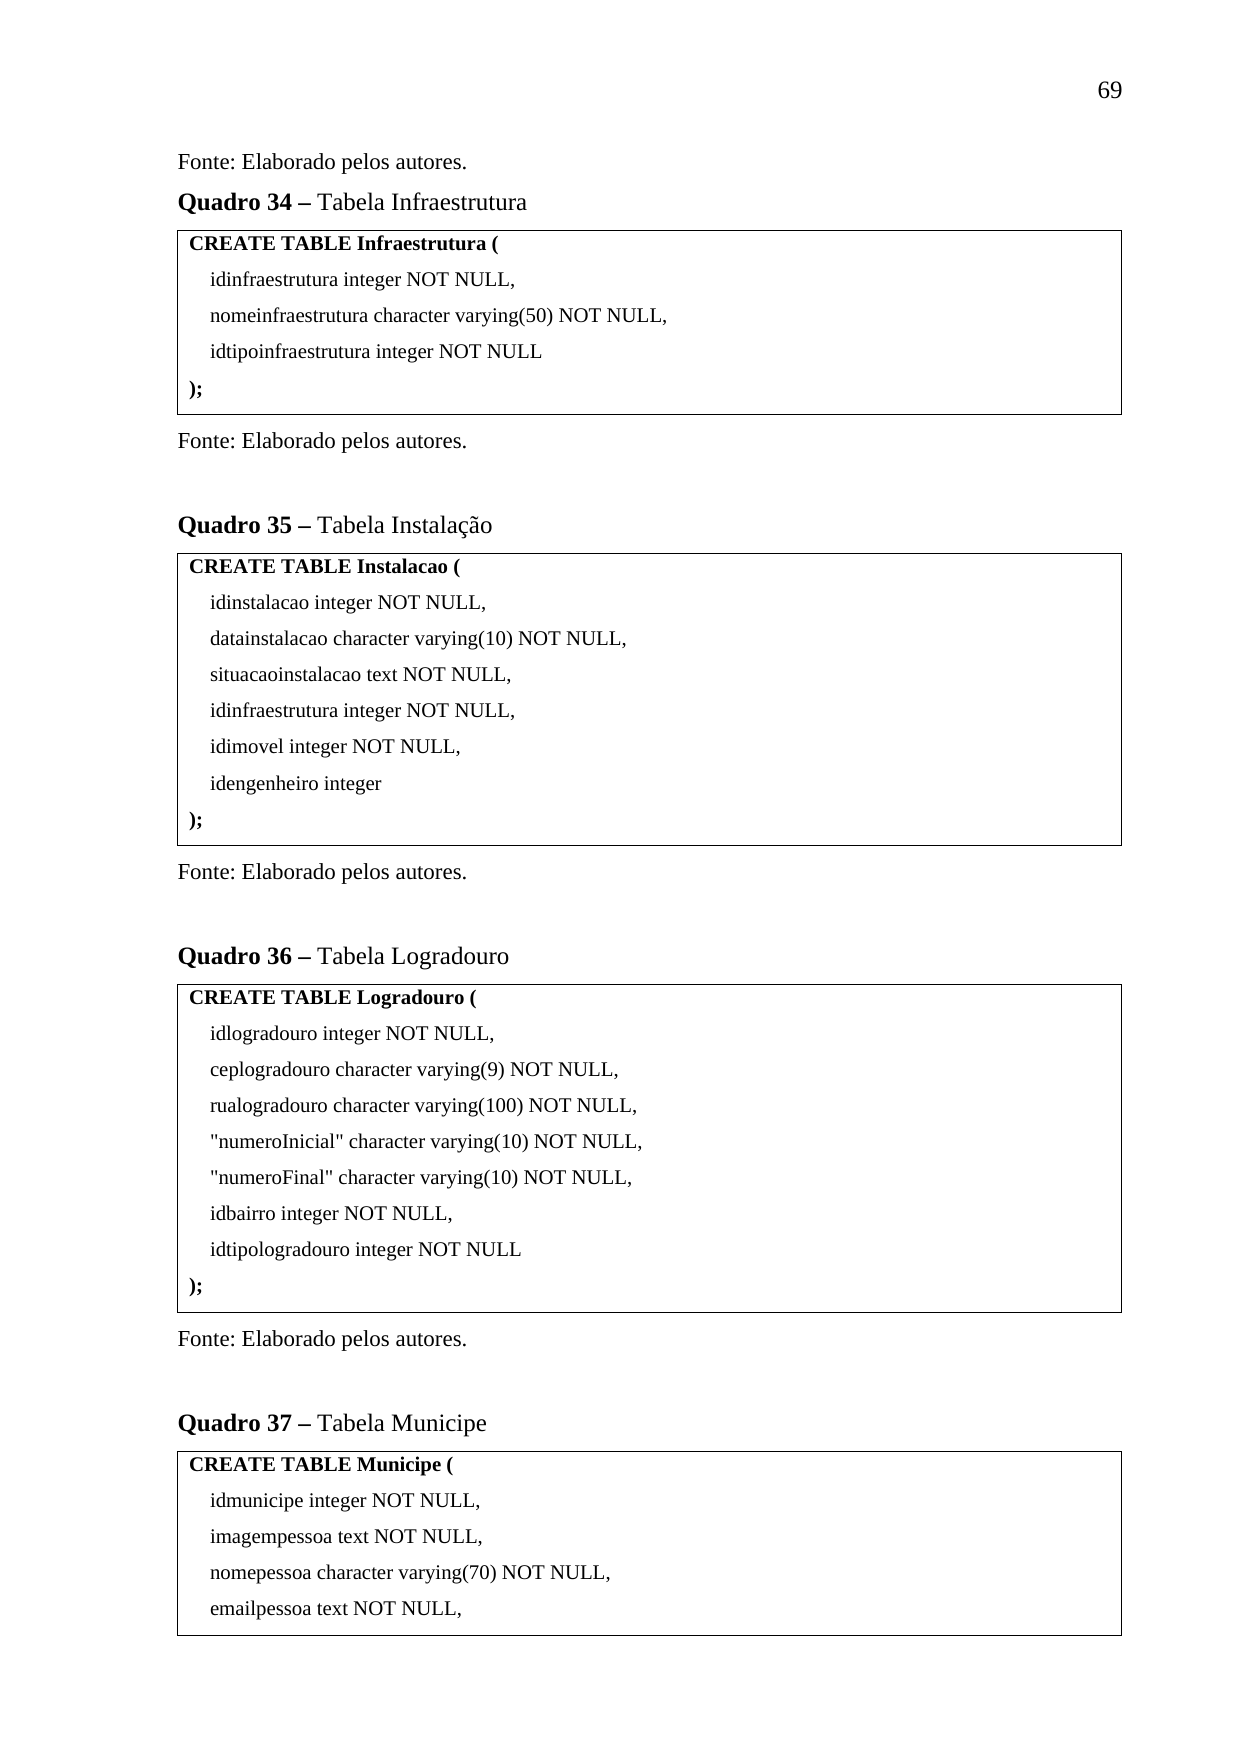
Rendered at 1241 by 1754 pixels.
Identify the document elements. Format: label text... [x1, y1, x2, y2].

text Quadro 37 – Tabela Municipe [177, 1408, 1122, 1437]
text Quadro 36 – Tabela Logradouro [177, 941, 1122, 970]
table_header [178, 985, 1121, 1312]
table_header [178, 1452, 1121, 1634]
text Fonte: Elaborado pelos autores. [177, 427, 1122, 454]
text Fonte: Elaborado pelos autores. [177, 1325, 1122, 1352]
text Fonte: Elaborado pelos autores. [177, 858, 1122, 885]
text Fonte: Elaborado pelos autores. [177, 148, 1122, 174]
text Quadro 34 – Tabela Infraestrutura [177, 187, 1122, 216]
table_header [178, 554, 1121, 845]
text Quadro 35 – Tabela Instalação [177, 510, 1122, 539]
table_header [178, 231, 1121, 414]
